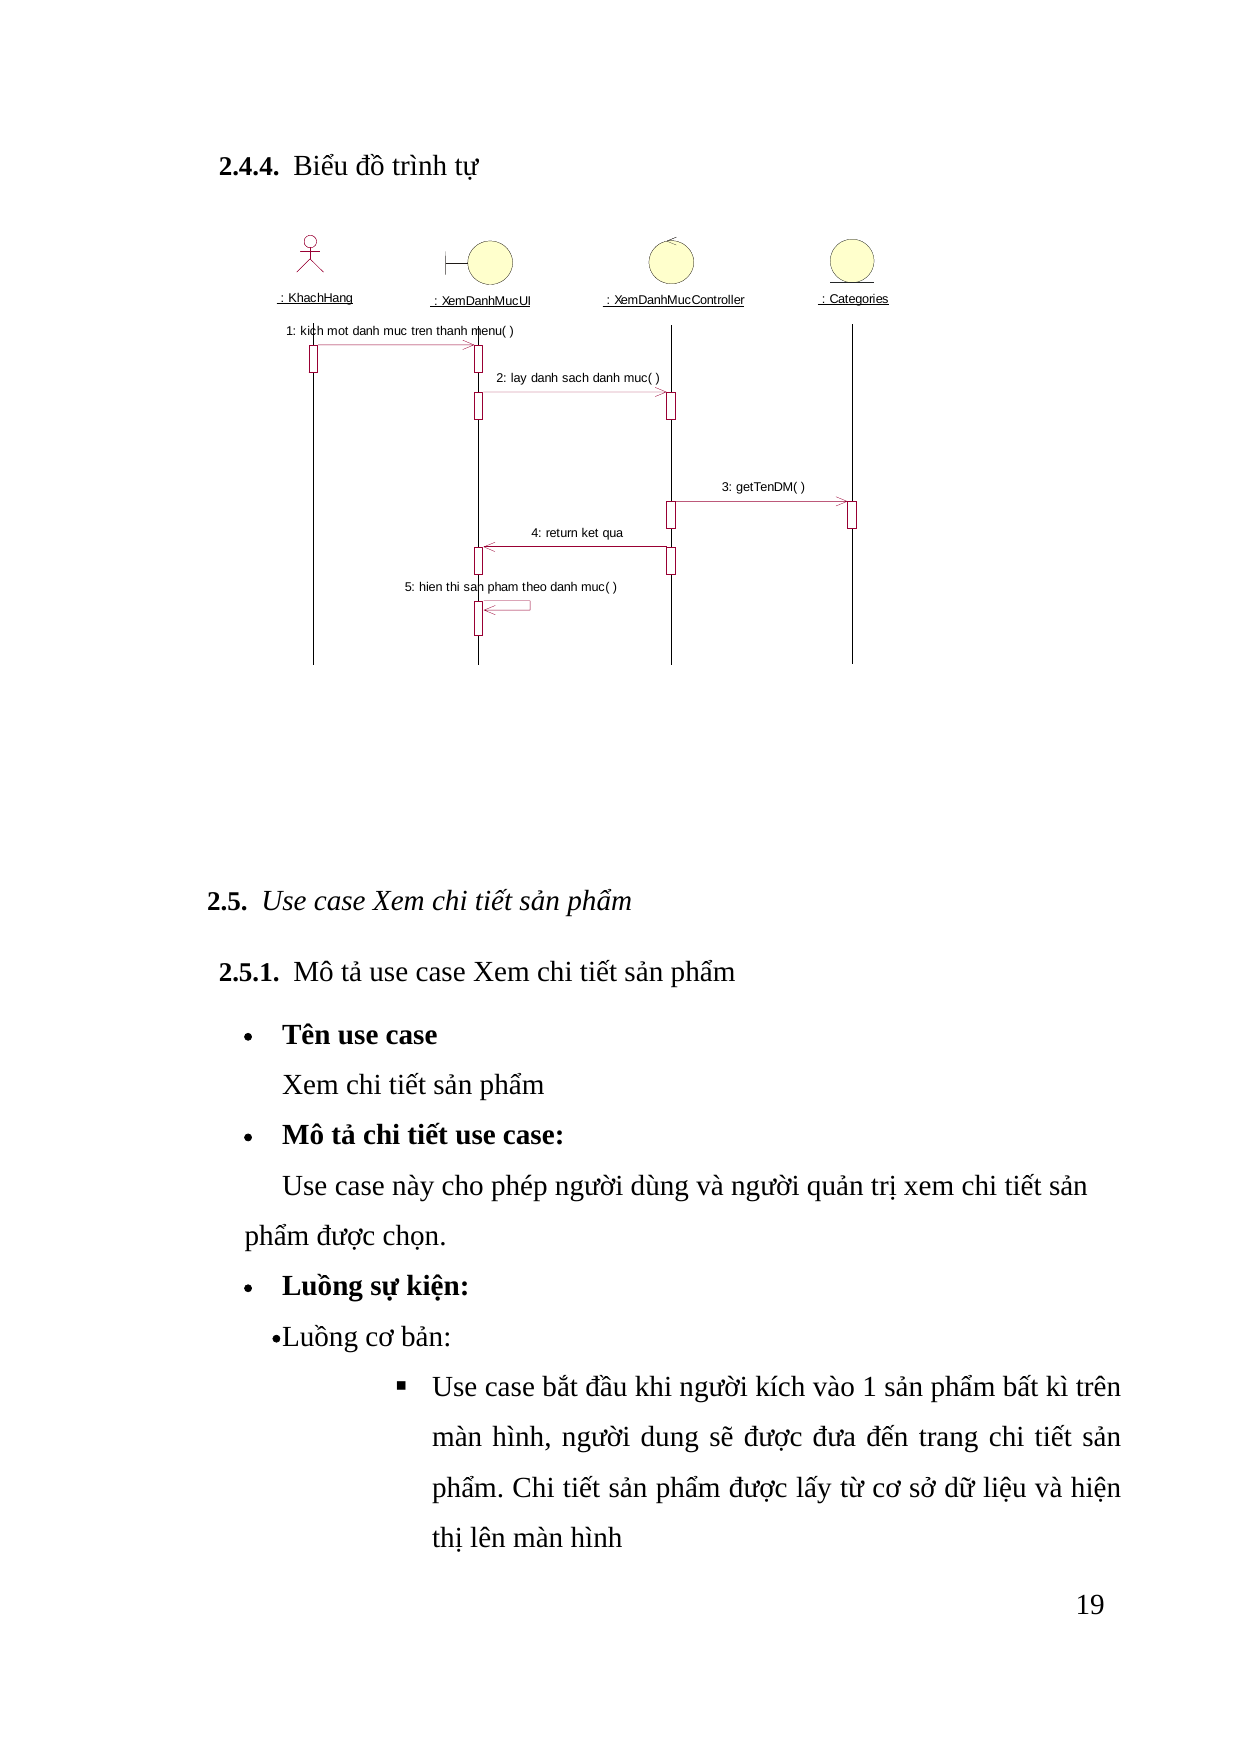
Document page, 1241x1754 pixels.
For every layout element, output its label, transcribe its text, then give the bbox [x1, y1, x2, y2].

list Mô tả chi tiết use case: [244, 1117, 1122, 1151]
list Use case bắt đầu khi người kích vào 1 sản phẩm bất kì trên màn hình, người dung sẽ được đưa đến trang chi tiết sản phẩm. Chi tiết sản phẩm được lấy từ cơ sở dữ liệu và hiện thị lên màn hình [394, 1369, 1122, 1553]
text Xem chi tiết sản phẩm [244, 1067, 1104, 1101]
subtitle Biểu đồ trình tự [218, 148, 1104, 181]
list Luồng sự kiện: [244, 1268, 1122, 1302]
subtitle Mô tả use case Xem chi tiết sản phẩm [218, 954, 1104, 987]
subtitle Use case Xem chi tiết sản phẩm [207, 883, 1104, 916]
list Luồng cơ bản: [273, 1319, 1122, 1352]
text Use case này cho phép người dùng và người quản trị xem chi tiết sản phẩm được chọn. [244, 1168, 1104, 1252]
list Tên use case [244, 1017, 1122, 1050]
